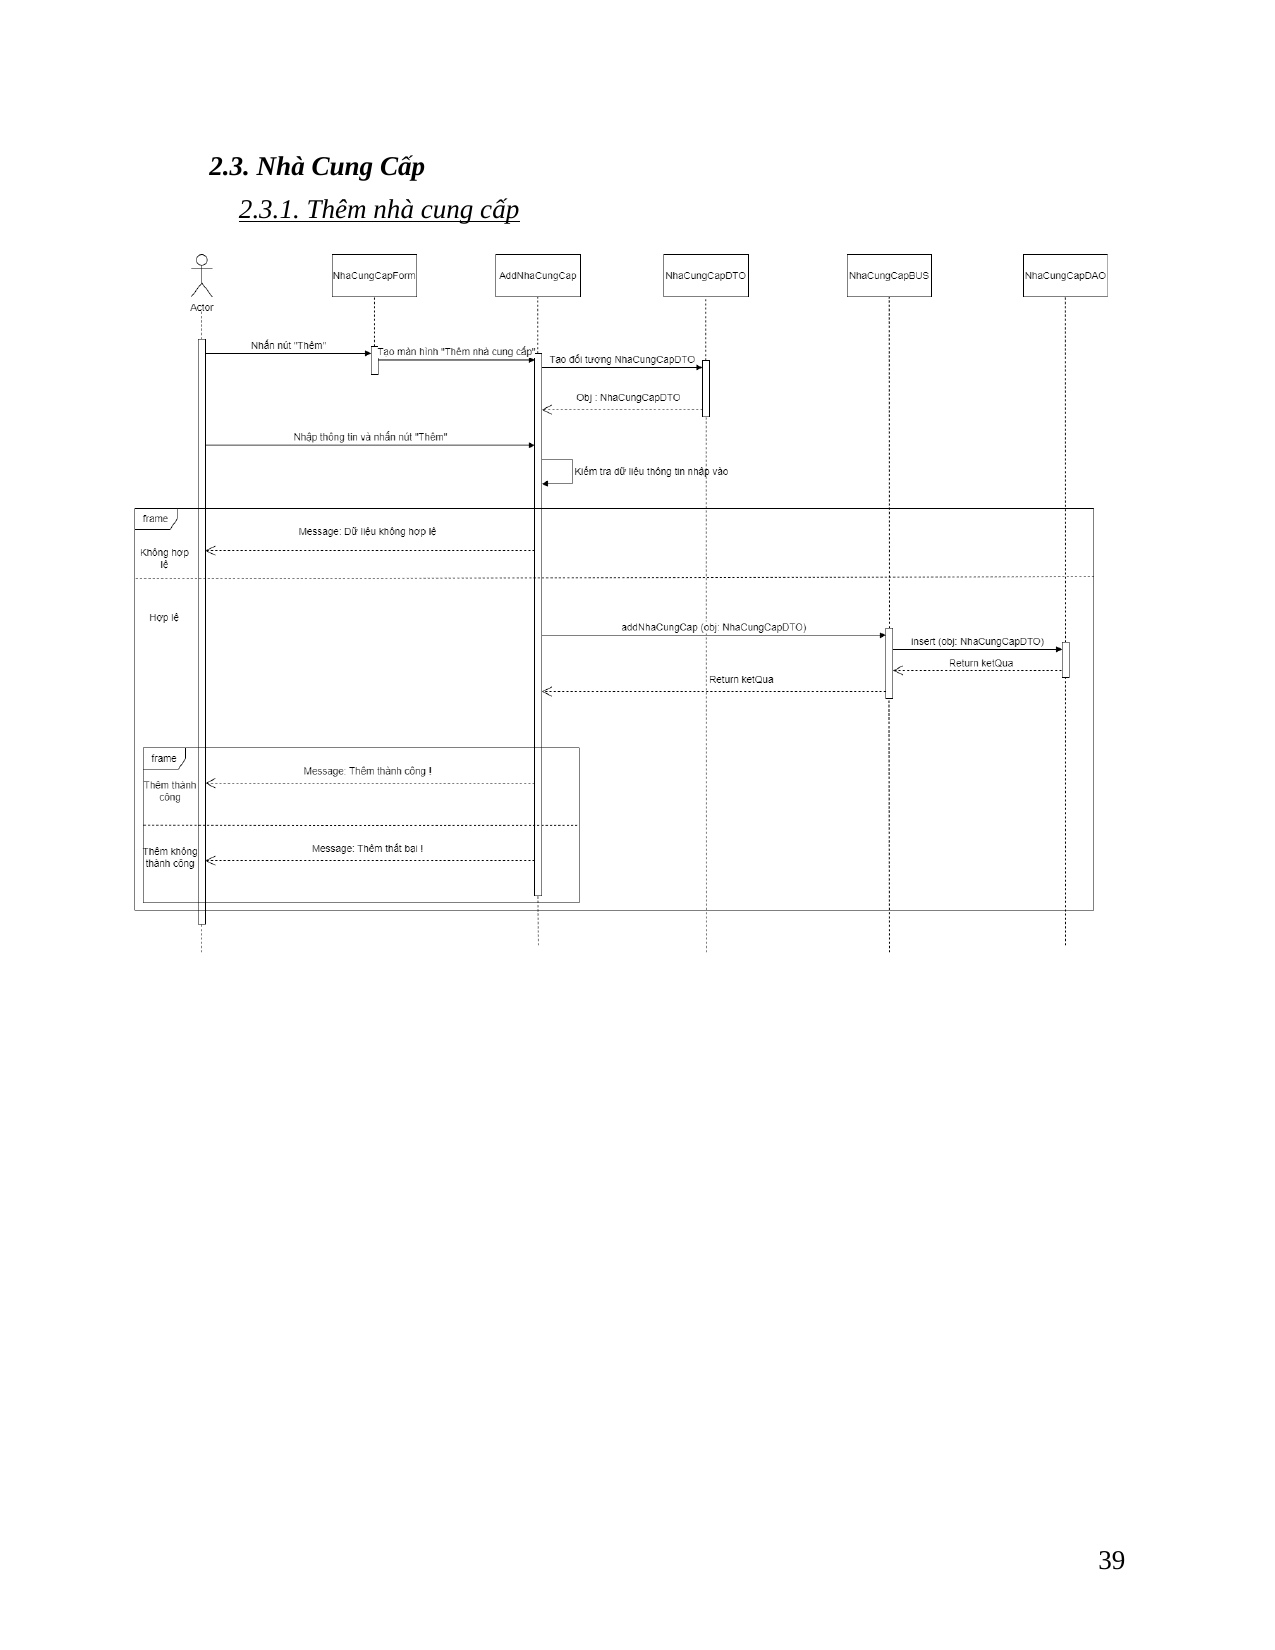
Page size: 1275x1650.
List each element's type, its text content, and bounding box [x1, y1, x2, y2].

picture [132, 254, 1108, 953]
subtitle 2.3.1. Thêm nhà cung cấp [150, 194, 1125, 225]
subtitle 2.3. Nhà Cung Cấp [150, 150, 1125, 181]
